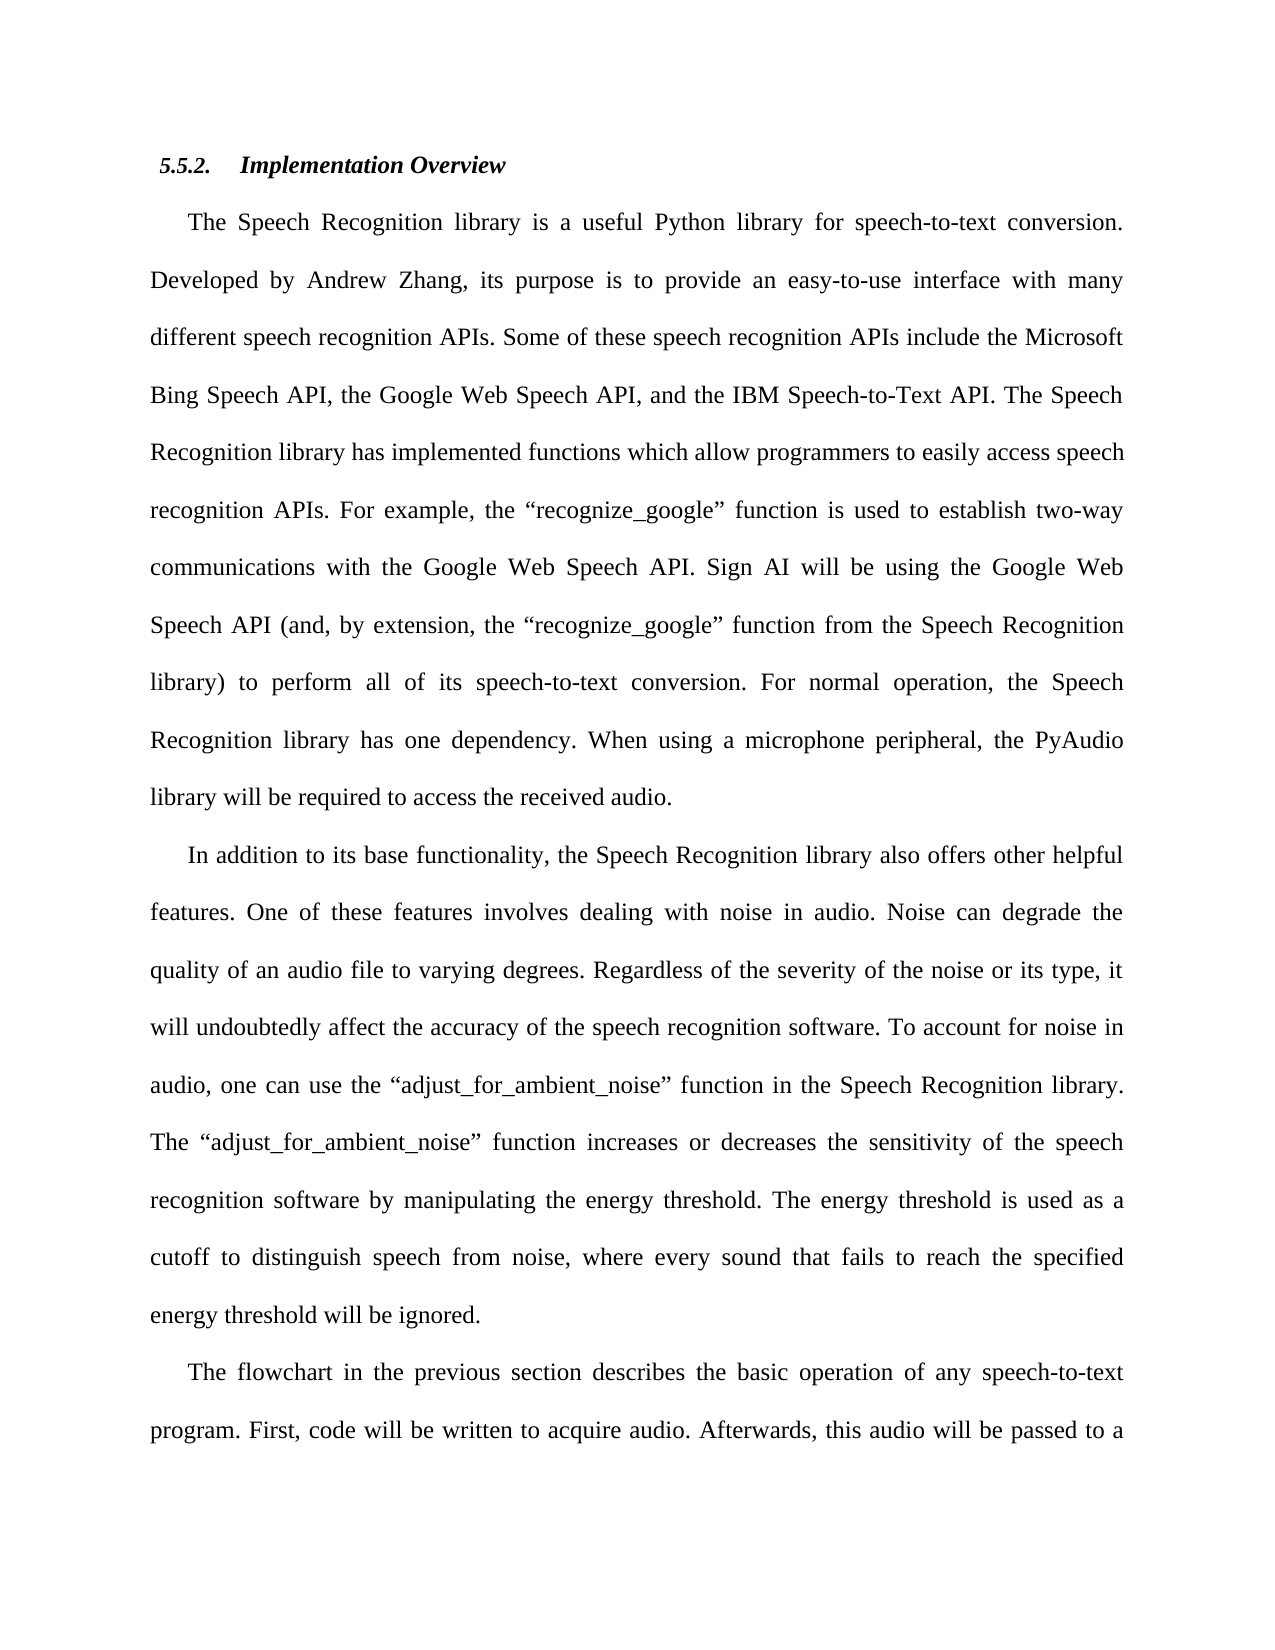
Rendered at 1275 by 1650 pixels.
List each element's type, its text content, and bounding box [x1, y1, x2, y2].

text In addition to its base functionality, the Speech Recognition library also offers other helpful features. One of these features involves dealing with noise in audio. Noise can degrade the quality of an audio file to varying degrees. Regardless of the severity of the noise or its type, it will undoubtedly affect the accuracy of the speech recognition software. To account for noise in audio, one can use the “adjust_for_ambient_noise” function in the Speech Recognition library. The “adjust_for_ambient_noise” function increases or decreases the sensitivity of the speech recognition software by manipulating the energy threshold. The energy threshold is used as a cutoff to distinguish speech from noise, where every sound that fails to reach the specified energy threshold will be ignored. [150, 840, 1125, 1329]
text The Speech Recognition library is a useful Python library for speech-to-text conversion. Developed by Andrew Zhang, its purpose is to provide an easy-to-use interface with many different speech recognition APIs. Some of these speech recognition APIs include the Microsoft Bing Speech API, the Google Web Speech API, and the IBM Speech-to-Text API. The Speech Recognition library has implemented functions which allow programmers to easily access speech recognition APIs. For example, the “recognize_google” function is used to establish two-way communications with the Google Web Speech API. Sign AI will be using the Google Web Speech API (and, by extension, the “recognize_google” function from the Speech Recognition library) to perform all of its speech-to-text conversion. For normal operation, the Speech Recognition library has one dependency. When using a microphone peripheral, the PyAudio library will be required to access the received audio. [150, 207, 1125, 811]
subtitle Implementation Overview [159, 150, 1125, 179]
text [150, 1357, 1125, 1444]
